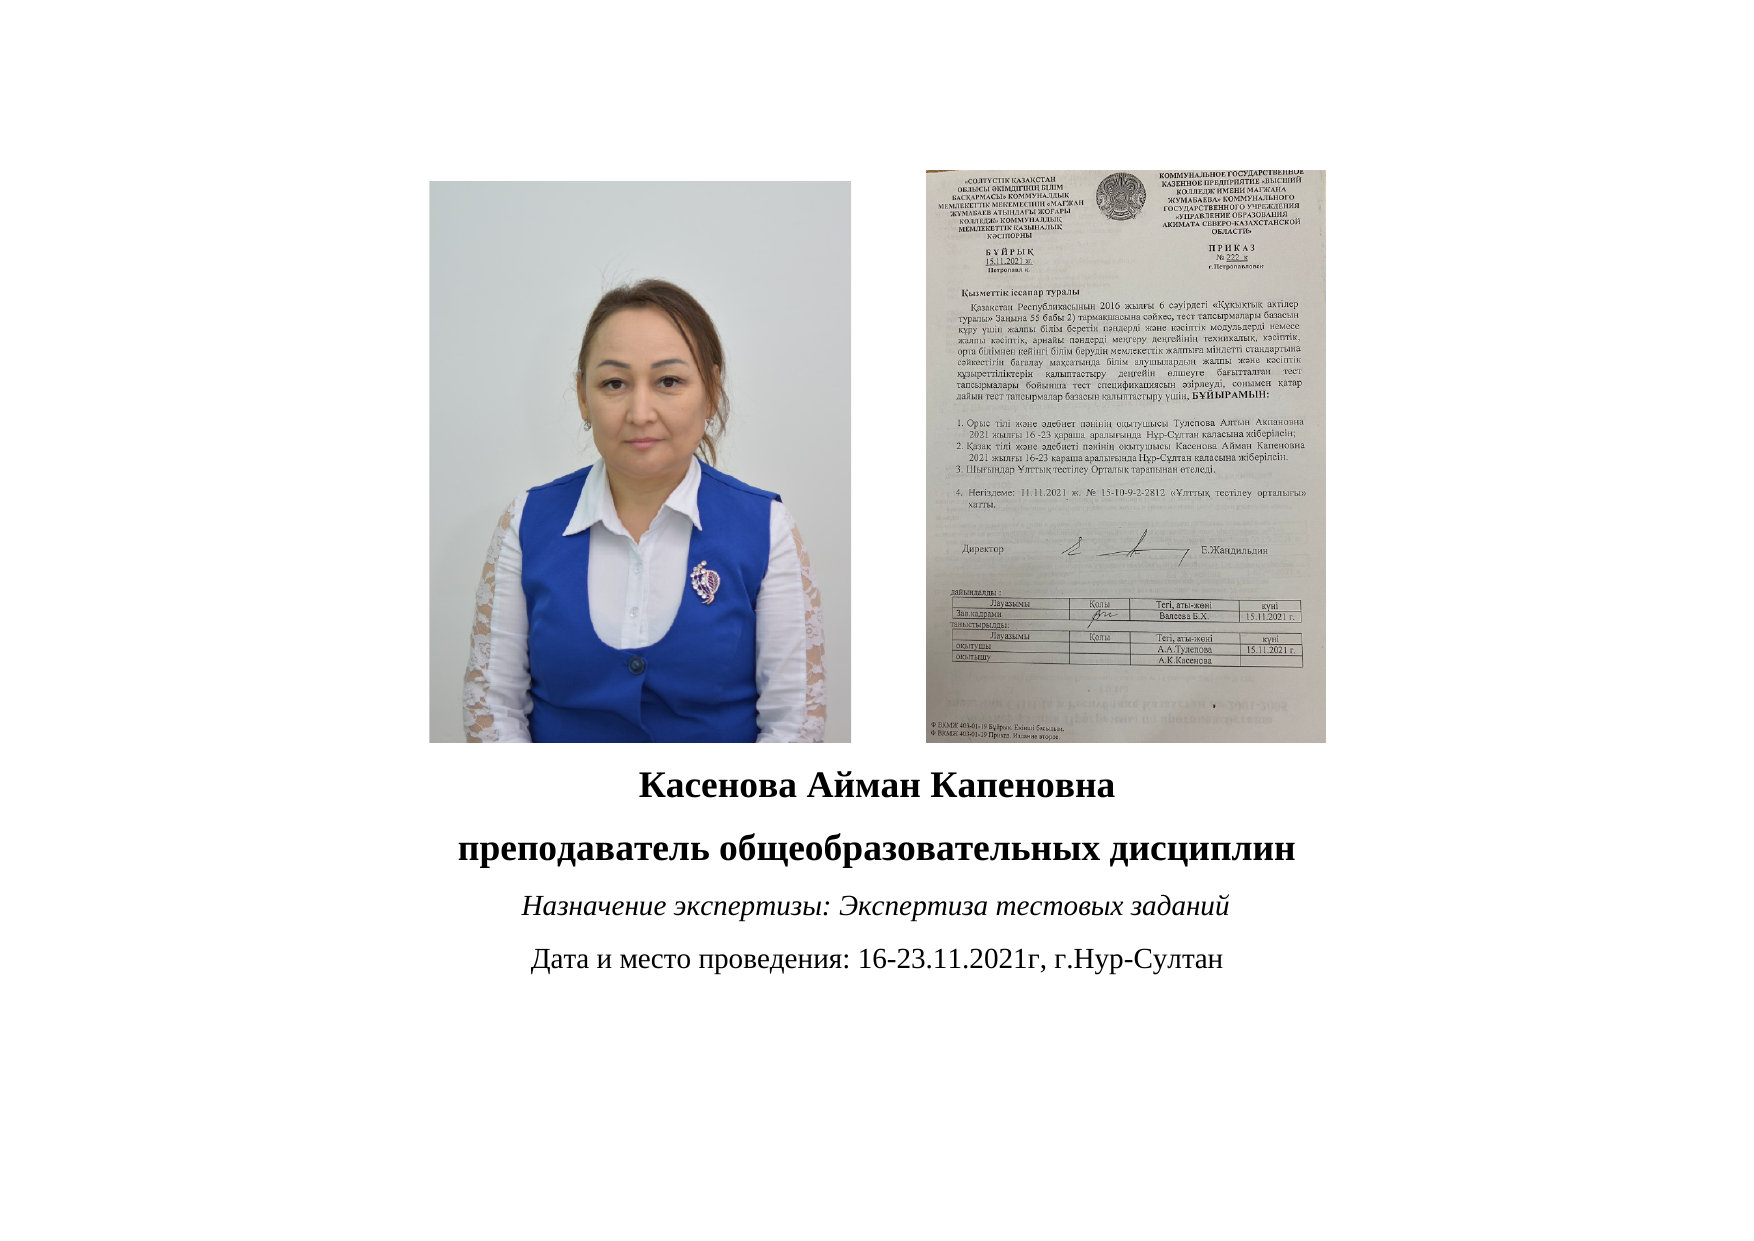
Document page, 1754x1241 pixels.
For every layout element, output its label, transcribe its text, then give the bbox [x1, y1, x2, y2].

text Касенова Айман Капеновна [118, 762, 1636, 805]
text преподаватель общеобразовательных дисциплин [118, 825, 1636, 868]
picture [429, 181, 852, 743]
picture [926, 170, 1326, 743]
text Назначение экспертизы: Экспертиза тестовых заданий [118, 888, 1636, 922]
text Дата и место проведения: 16-23.11.2021г, г.Нур-Султан [118, 941, 1636, 975]
